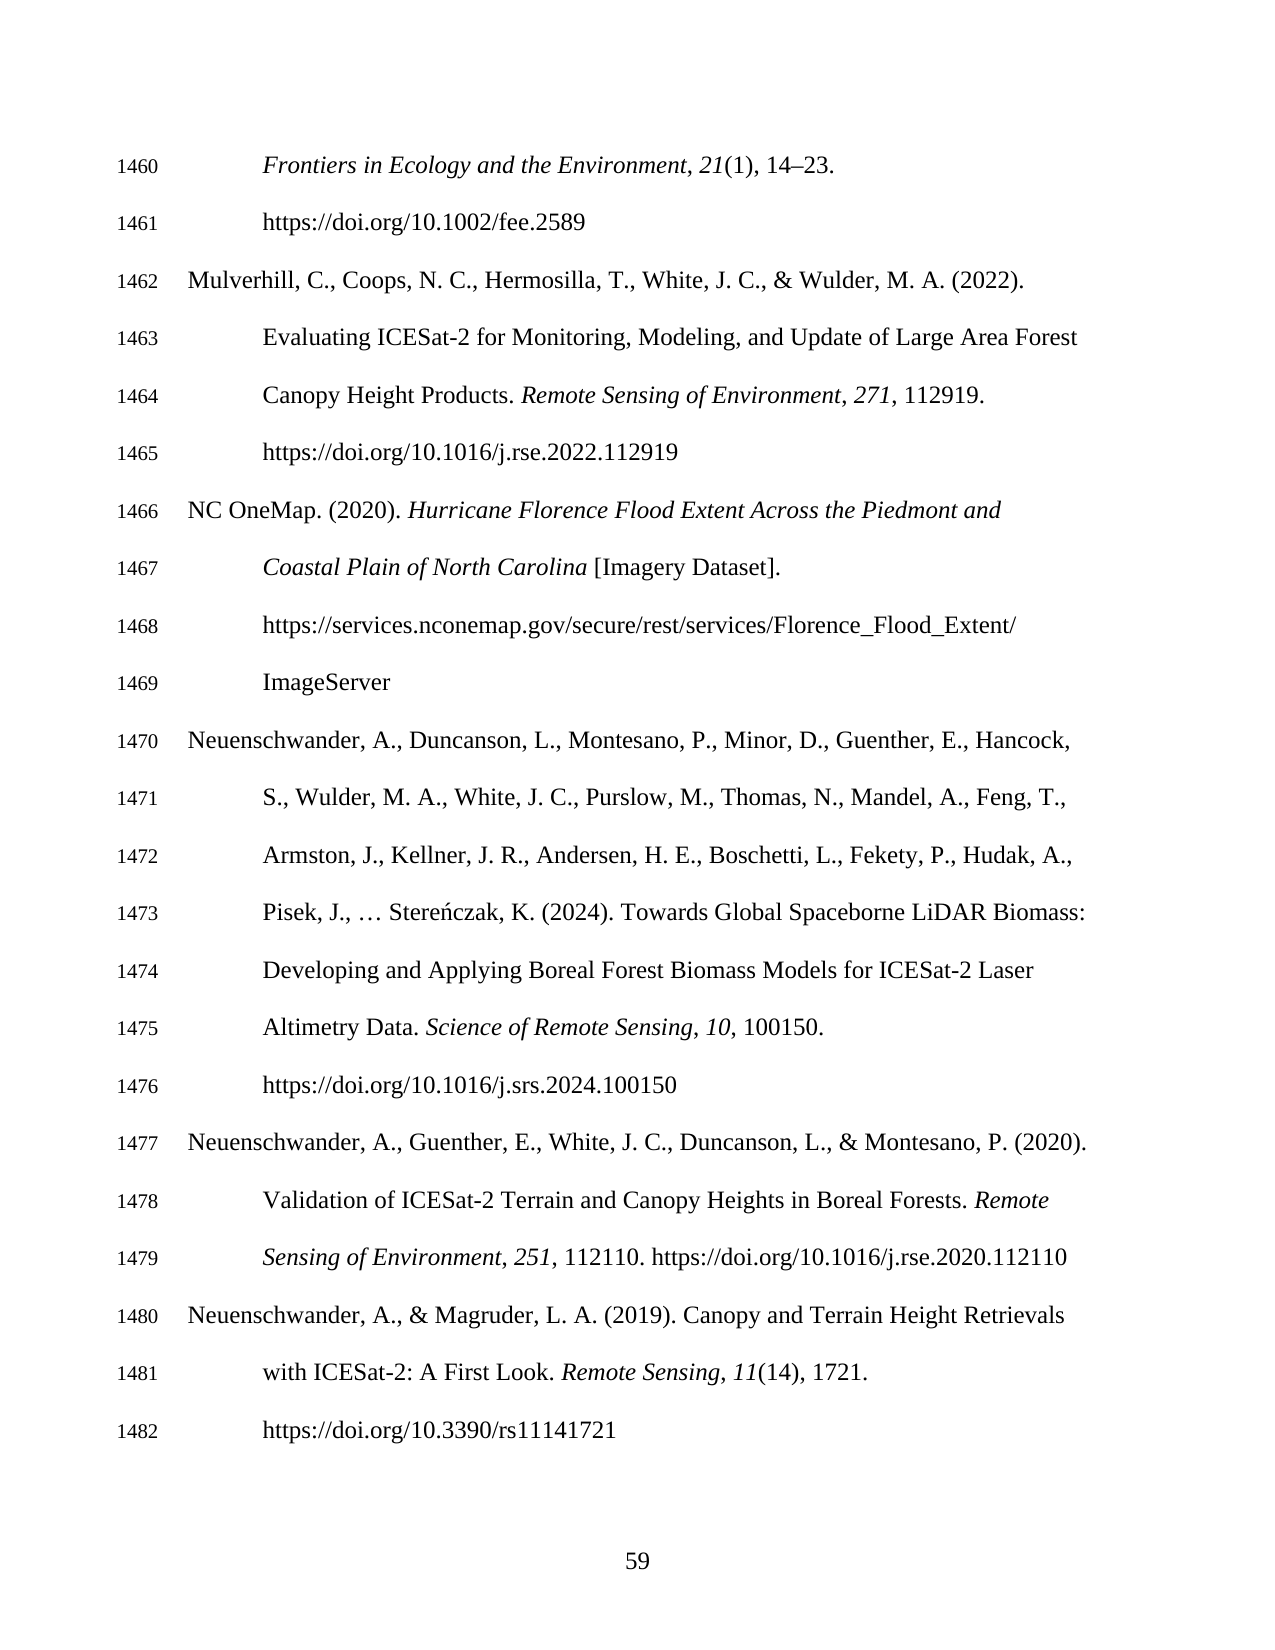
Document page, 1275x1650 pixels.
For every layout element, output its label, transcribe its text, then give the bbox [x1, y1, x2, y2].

text NC OneMap. (2020). Hurricane Florence Flood Extent Across the Piedmont and Coastal Plain of North Carolina [Imagery Dataset]. https://services.nconemap.gov/secure/rest/services/Florence_Flood_Extent/ImageServer [187, 495, 1087, 696]
text Neuenschwander, A., Guenther, E., White, J. C., Duncanson, L., & Montesano, P. (2020). Validation of ICESat-2 Terrain and Canopy Heights in Boreal Forests. Remote Sensing of Environment, 251, 112110. https://doi.org/10.1016/j.rse.2020.112110 [187, 1127, 1087, 1271]
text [187, 150, 1087, 236]
text Mulverhill, C., Coops, N. C., Hermosilla, T., White, J. C., & Wulder, M. A. (2022). Evaluating ICESat-2 for Monitoring, Modeling, and Update of Large Area Forest Canopy Height Products. Remote Sensing of Environment, 271, 112919. https://doi.org/10.1016/j.rse.2022.112919 [187, 265, 1087, 466]
text Neuenschwander, A., Duncanson, L., Montesano, P., Minor, D., Guenther, E., Hancock, S., Wulder, M. A., White, J. C., Purslow, M., Thomas, N., Mandel, A., Feng, T., Armston, J., Kellner, J. R., Andersen, H. E., Boschetti, L., Fekety, P., Hudak, A., Pisek, J., … Stereńczak, K. (2024). Towards Global Spaceborne LiDAR Biomass: Developing and Applying Boreal Forest Biomass Models for ICESat-2 Laser Altimetry Data. Science of Remote Sensing, 10, 100150. https://doi.org/10.1016/j.srs.2024.100150 [187, 725, 1087, 1099]
text Neuenschwander, A., & Magruder, L. A. (2019). Canopy and Terrain Height Retrievals with ICESat-2: A First Look. Remote Sensing, 11(14), 1721. https://doi.org/10.3390/rs11141721 [187, 1300, 1087, 1444]
